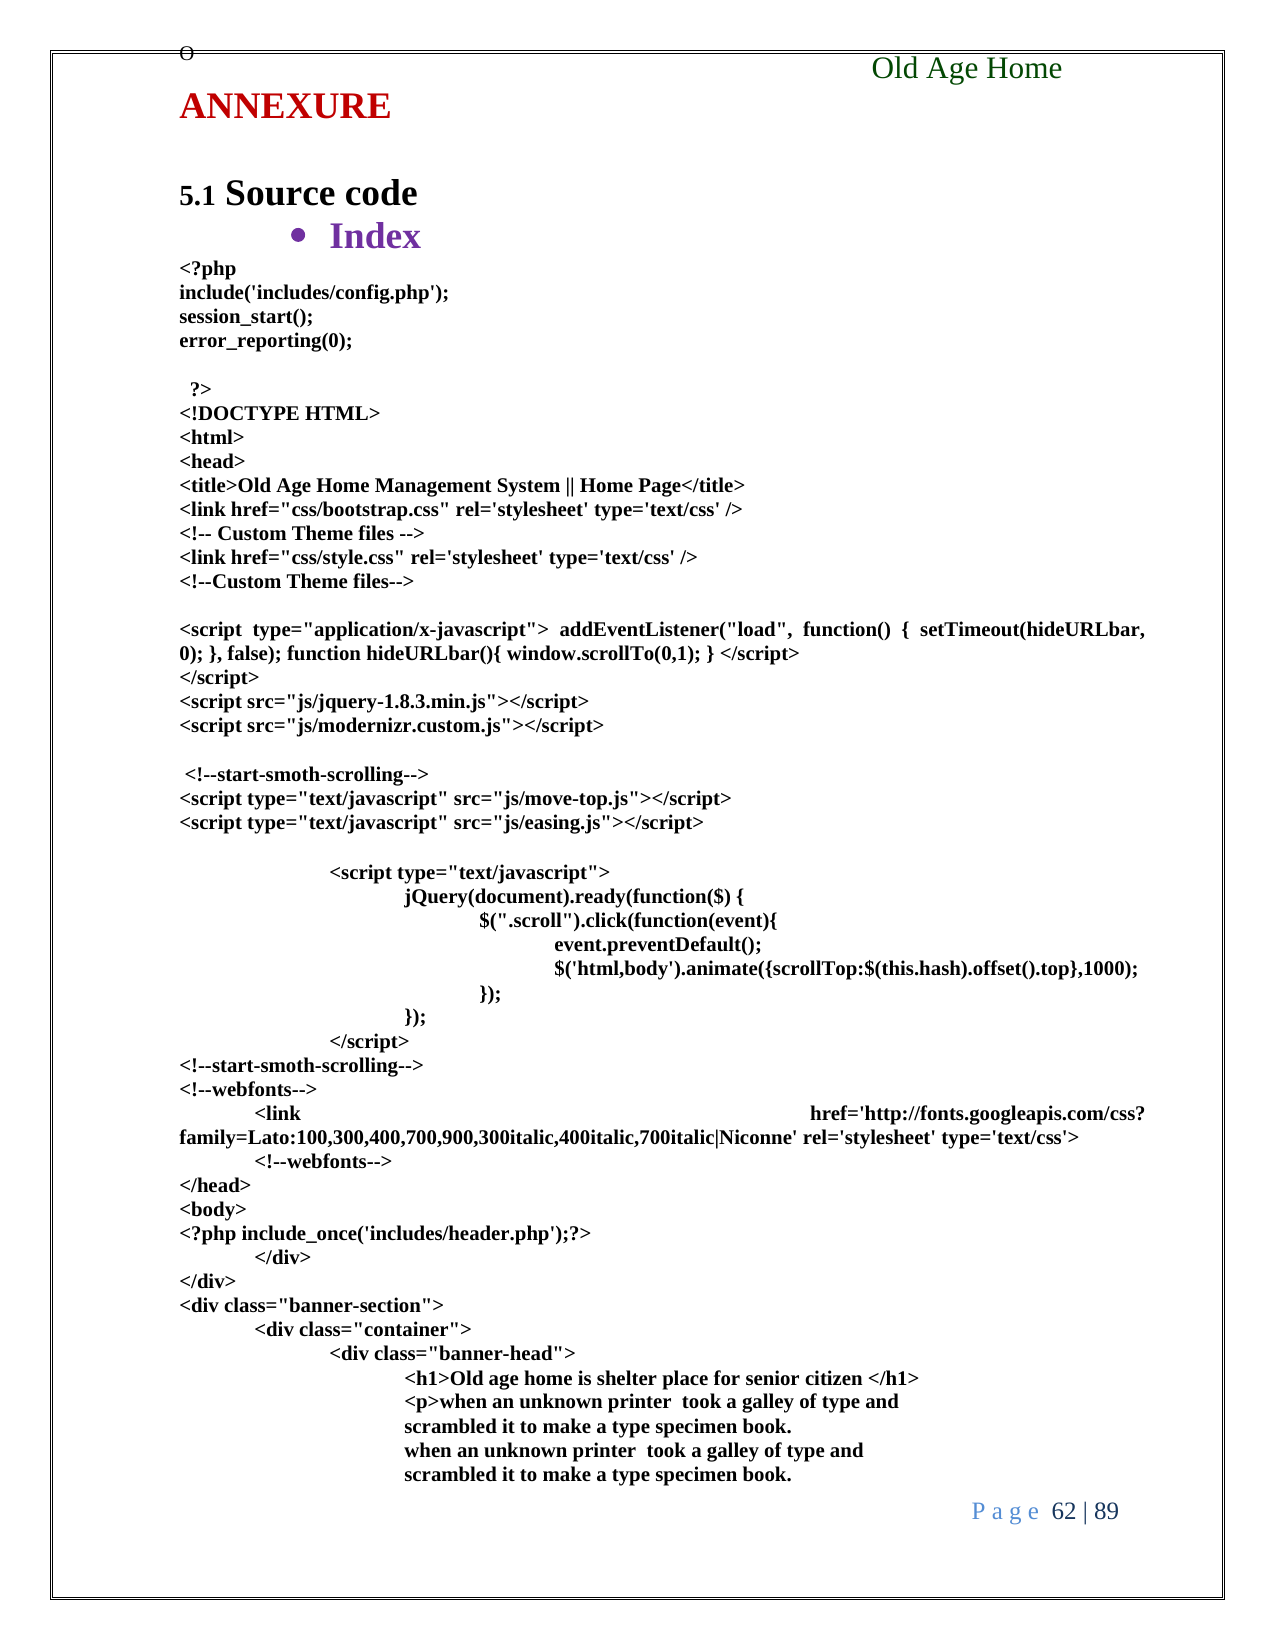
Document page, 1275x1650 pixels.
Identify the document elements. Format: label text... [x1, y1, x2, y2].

text </div> [179, 1245, 1146, 1269]
text <head> [179, 449, 1146, 473]
text ?> [179, 377, 1146, 401]
list Index [292, 213, 1146, 256]
text </head> [179, 1173, 1146, 1197]
text $(".scroll").click(function(event){ [179, 908, 1146, 932]
text <script type="text/javascript"> [179, 860, 1146, 884]
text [179, 1438, 1146, 1462]
text <link href='http://fonts.googleapis.com/css?family=Lato:100,300,400,700,900,300italic,400italic,700italic|Niconne' rel='stylesheet' type='text/css'> [179, 1101, 1146, 1149]
text <body> [179, 1197, 1146, 1221]
text <!--start-smoth-scrolling--> [179, 762, 1146, 786]
text }); [179, 980, 1146, 1004]
text </div> [179, 1269, 1146, 1293]
text <script type="application/x-javascript"> addEventListener("load", function() { setTimeout(hideURLbar, 0); }, false); function hideURLbar(){ window.scrollTo(0,1); } </script> [179, 617, 1146, 665]
text ANNEXURE [179, 84, 1146, 127]
text <!DOCTYPE HTML> [179, 401, 1146, 425]
text <script src="js/jquery-1.8.3.min.js"></script> [179, 689, 1146, 713]
text jQuery(document).ready(function($) { [179, 884, 1146, 908]
text <link href="css/bootstrap.css" rel='stylesheet' type='text/css' /> [179, 497, 1146, 521]
text <!--Custom Theme files--> [179, 569, 1146, 593]
text include('includes/config.php'); [179, 280, 1146, 304]
text <p>when an unknown printer took a galley of type and [179, 1389, 1146, 1413]
text </script> [179, 1028, 1146, 1053]
text </script> [179, 665, 1146, 689]
text <script src="js/modernizr.custom.js"></script> [179, 713, 1146, 737]
text <!--webfonts--> [179, 1149, 1146, 1173]
text <!--start-smoth-scrolling--> [179, 1053, 1146, 1077]
text $('html,body').animate({scrollTop:$(this.hash).offset().top},1000); [179, 956, 1146, 980]
text <title>Old Age Home Management System || Home Page</title> [179, 473, 1146, 497]
text <html> [179, 425, 1146, 449]
text event.preventDefault(); [179, 932, 1146, 956]
text }); [179, 1004, 1146, 1028]
text scrambled it to make a type specimen book. [179, 1462, 1146, 1486]
text <?php [179, 256, 1146, 280]
text <div class="container"> [179, 1317, 1146, 1341]
text <!-- Custom Theme files --> [179, 521, 1146, 545]
text <script type="text/javascript" src="js/easing.js"></script> [179, 810, 1146, 834]
text session_start(); [179, 304, 1146, 328]
text <div class="banner-head"> [179, 1341, 1146, 1365]
text <div class="banner-section"> [179, 1293, 1146, 1317]
text <!--webfonts--> [179, 1077, 1146, 1101]
text <script type="text/javascript" src="js/move-top.js"></script> [179, 786, 1146, 810]
text error_reporting(0); [179, 328, 1146, 352]
text <?php include_once('includes/header.php');?> [179, 1221, 1146, 1245]
text scrambled it to make a type specimen book. [179, 1413, 1146, 1438]
text <link href="css/style.css" rel='stylesheet' type='text/css' /> [179, 545, 1146, 569]
text <h1>Old age home is shelter place for senior citizen </h1> [179, 1365, 1146, 1389]
text 5.1 Source code [179, 170, 1146, 213]
